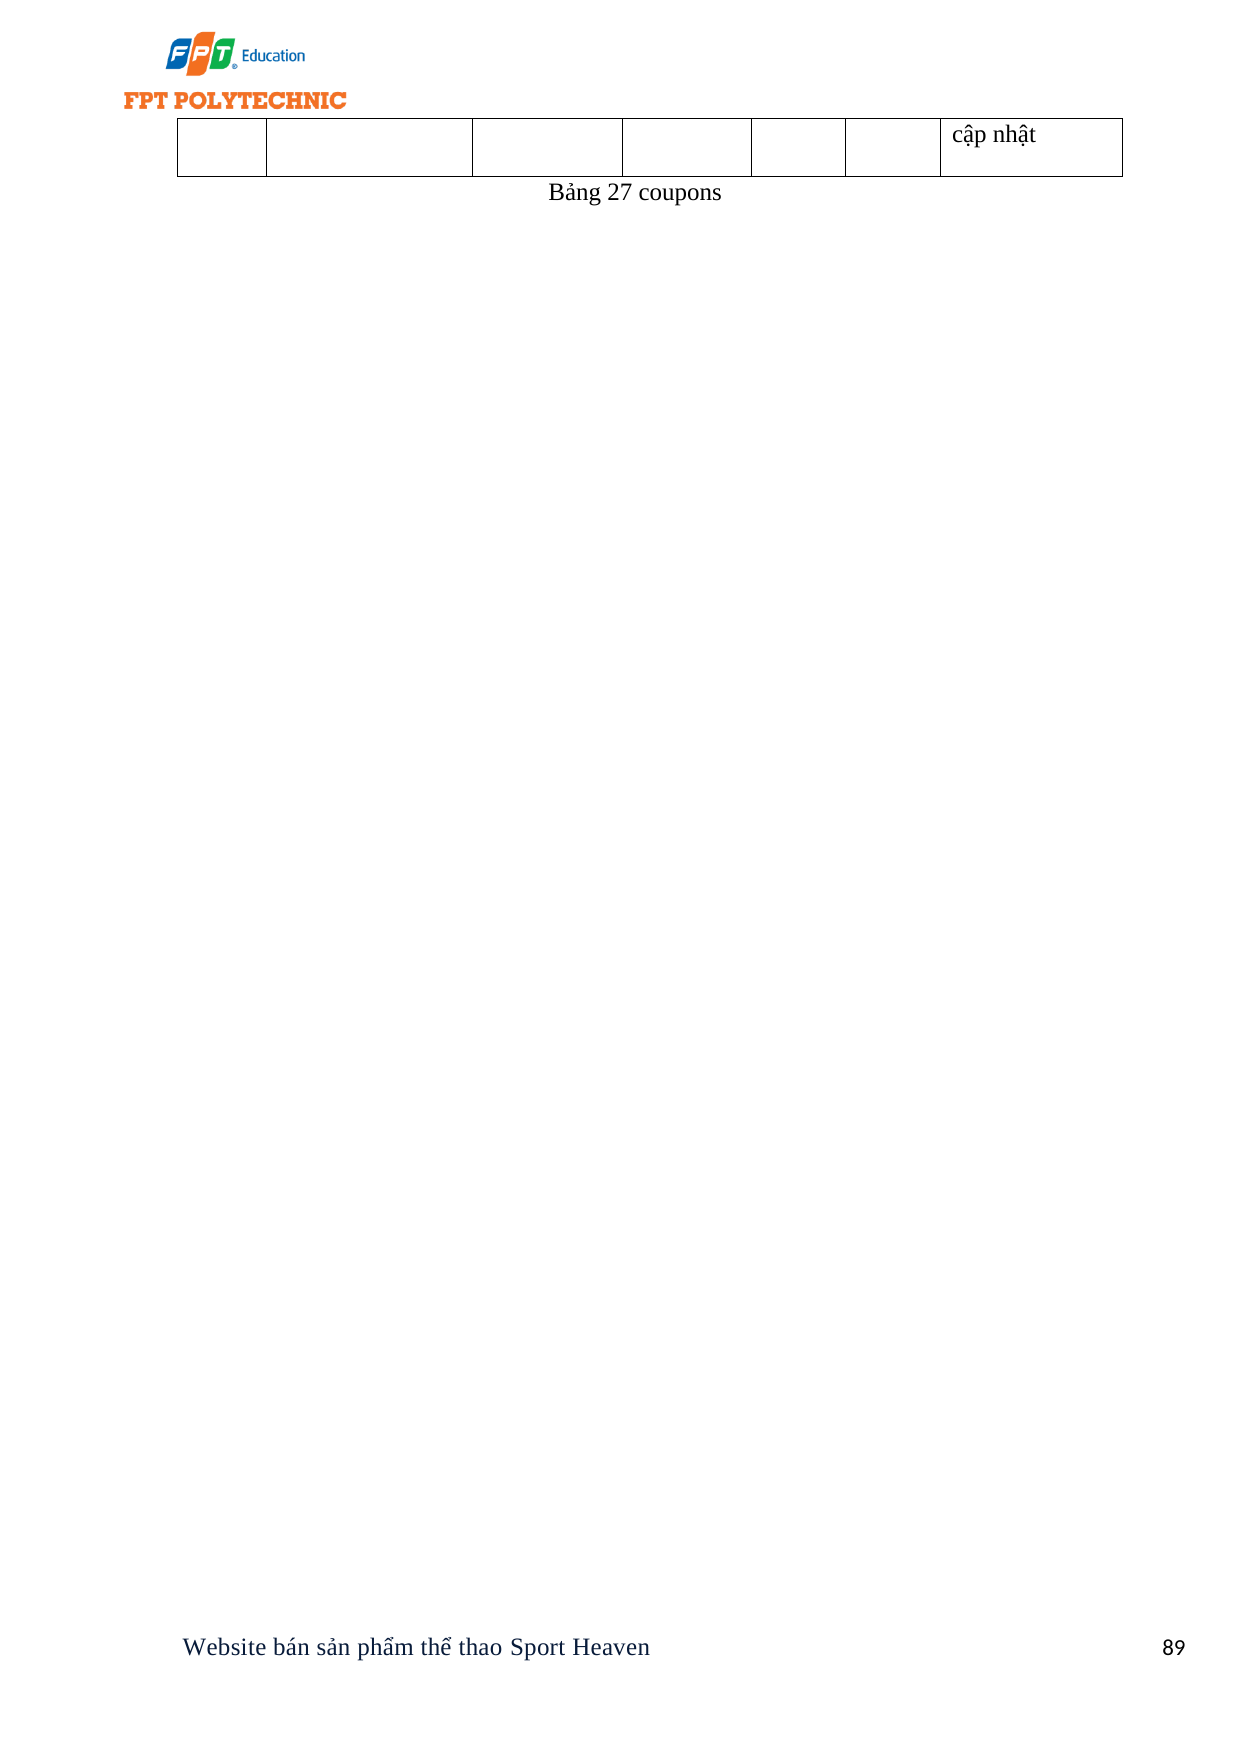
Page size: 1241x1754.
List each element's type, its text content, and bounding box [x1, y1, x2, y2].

text Bảng 27 coupons [177, 177, 1092, 206]
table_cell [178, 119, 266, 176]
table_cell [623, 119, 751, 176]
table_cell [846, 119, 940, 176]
picture [116, 24, 354, 116]
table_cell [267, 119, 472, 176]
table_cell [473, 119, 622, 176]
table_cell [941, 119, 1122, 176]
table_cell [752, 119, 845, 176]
